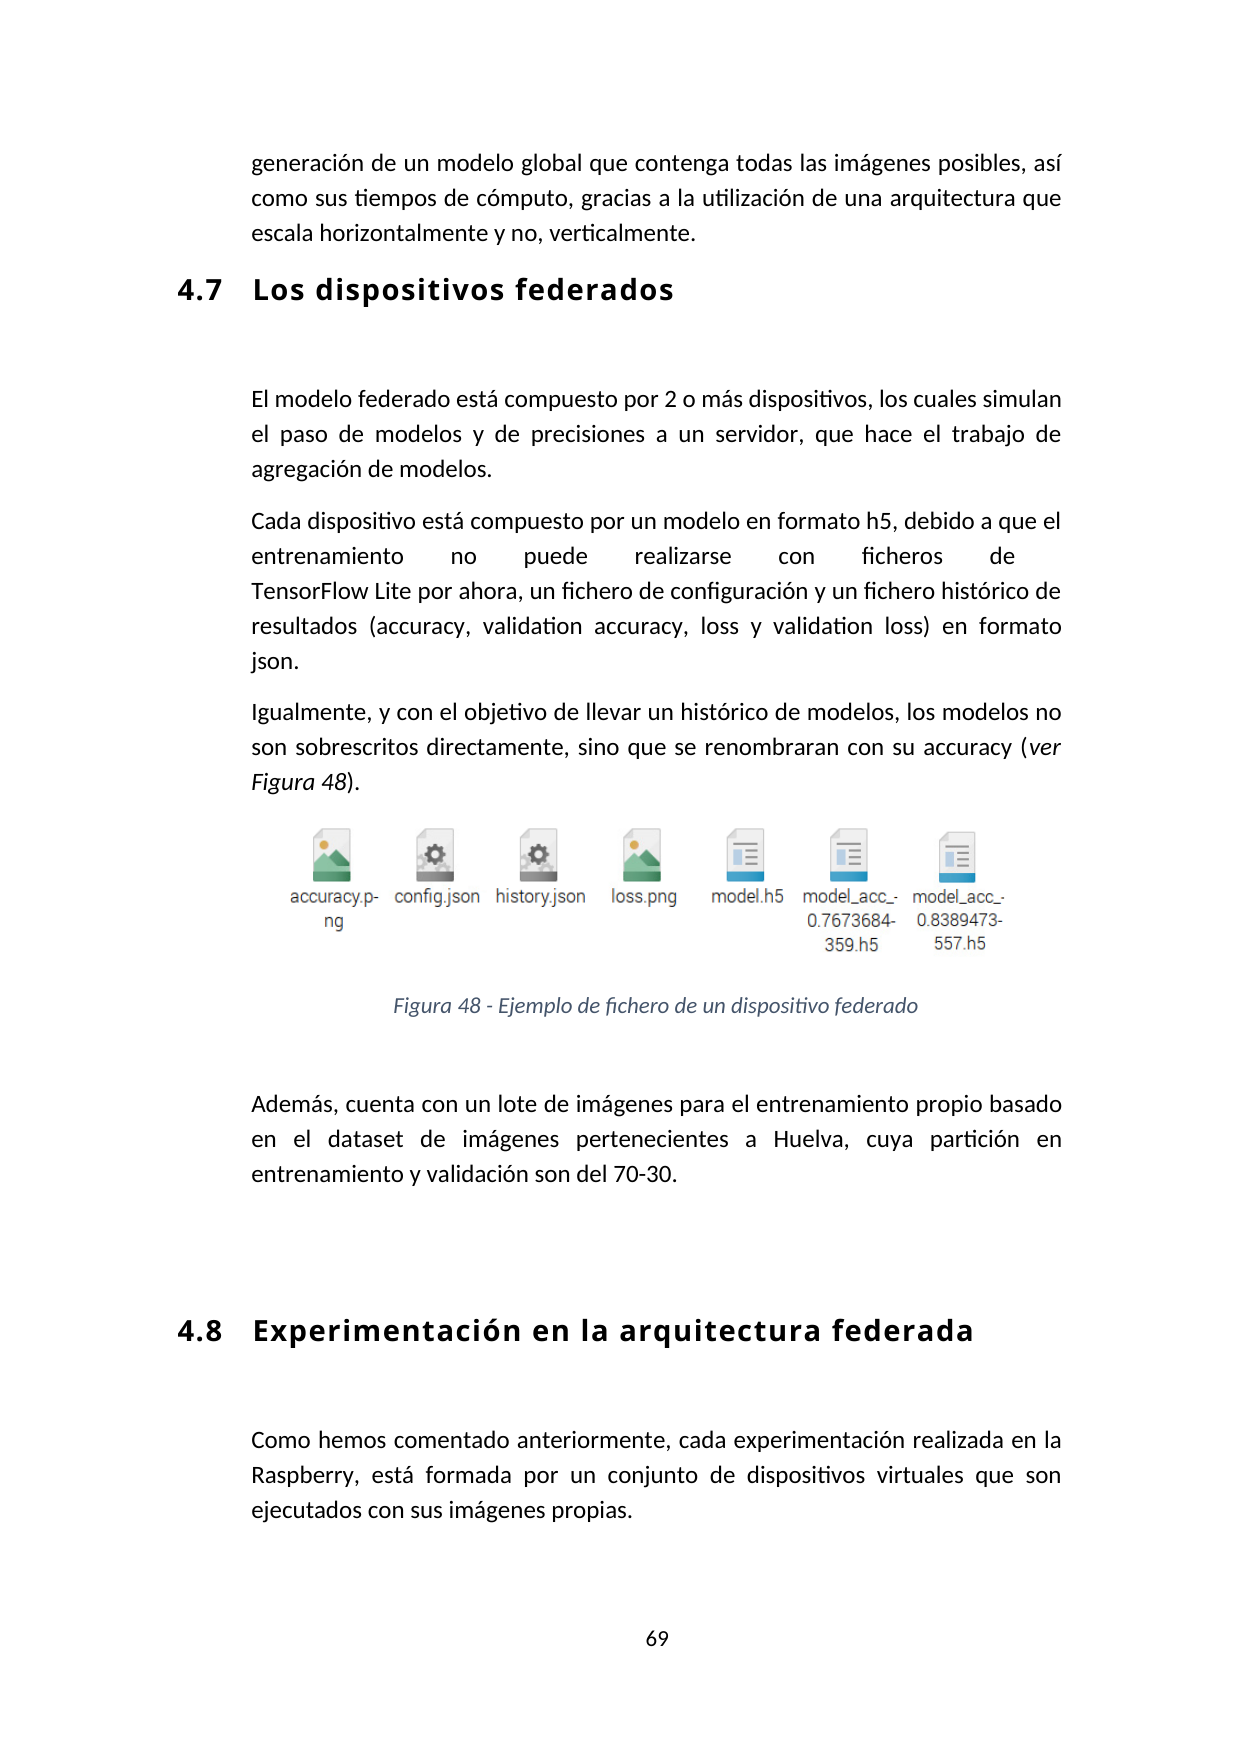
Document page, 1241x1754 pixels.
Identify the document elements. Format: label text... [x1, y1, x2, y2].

text Igualmente, y con el objetivo de llevar un histórico de modelos, los modelos no son sobrescritos directamente, sino que se renombraran con su accuracy (ver Figura 48). [251, 697, 1063, 797]
text Cada dispositivo está compuesto por un modelo en formato h5, debido a que el entrenamiento no puede realizarse con ficheros de TensorFlow Lite por ahora, un fichero de configuración y un fichero histórico de resultados (accuracy, validation accuracy, loss y validation loss) en formato json. [251, 505, 1063, 675]
text Además, cuenta con un lote de imágenes para el entrenamiento propio basado en el dataset de imágenes pertenecientes a Huelva, cuya partición en entrenamiento y validación son del 70-30. [251, 1089, 1063, 1189]
text Como hemos comentado anteriormente, cada experimentación realizada en la Raspberry, está formada por un conjunto de dispositivos virtuales que son ejecutados con sus imágenes propias. [251, 1424, 1063, 1525]
text Experimentación en la arquitectura federada [177, 1311, 1063, 1350]
text El modelo federado está compuesto por 2 o más dispositivos, los cuales simulan el paso de modelos y de precisiones a un servidor, que hace el trabajo de agregación de modelos. [251, 383, 1063, 484]
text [251, 148, 1063, 248]
text Los dispositivos federados [177, 269, 1063, 309]
picture [290, 819, 1035, 969]
